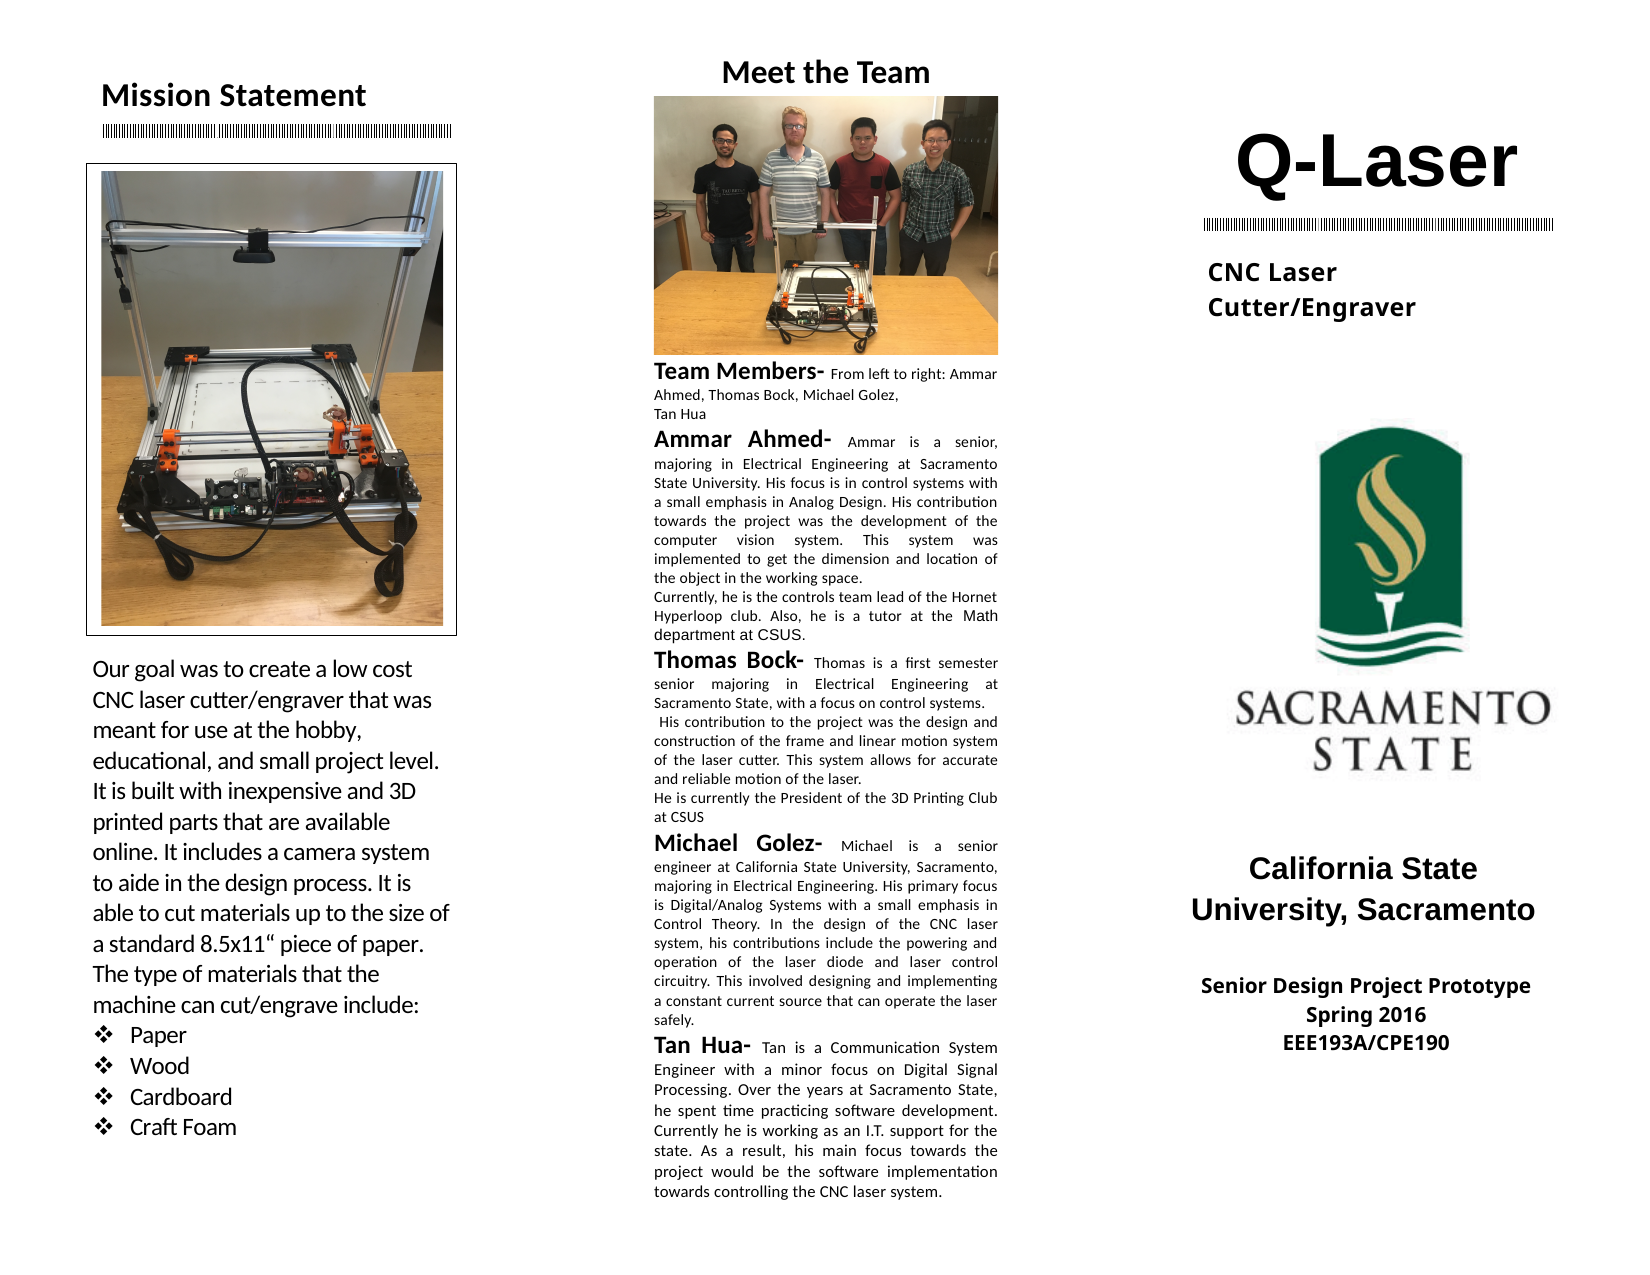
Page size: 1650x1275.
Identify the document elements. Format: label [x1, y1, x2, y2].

picture [653, 96, 999, 355]
picture [1216, 418, 1561, 784]
picture [101, 171, 444, 626]
